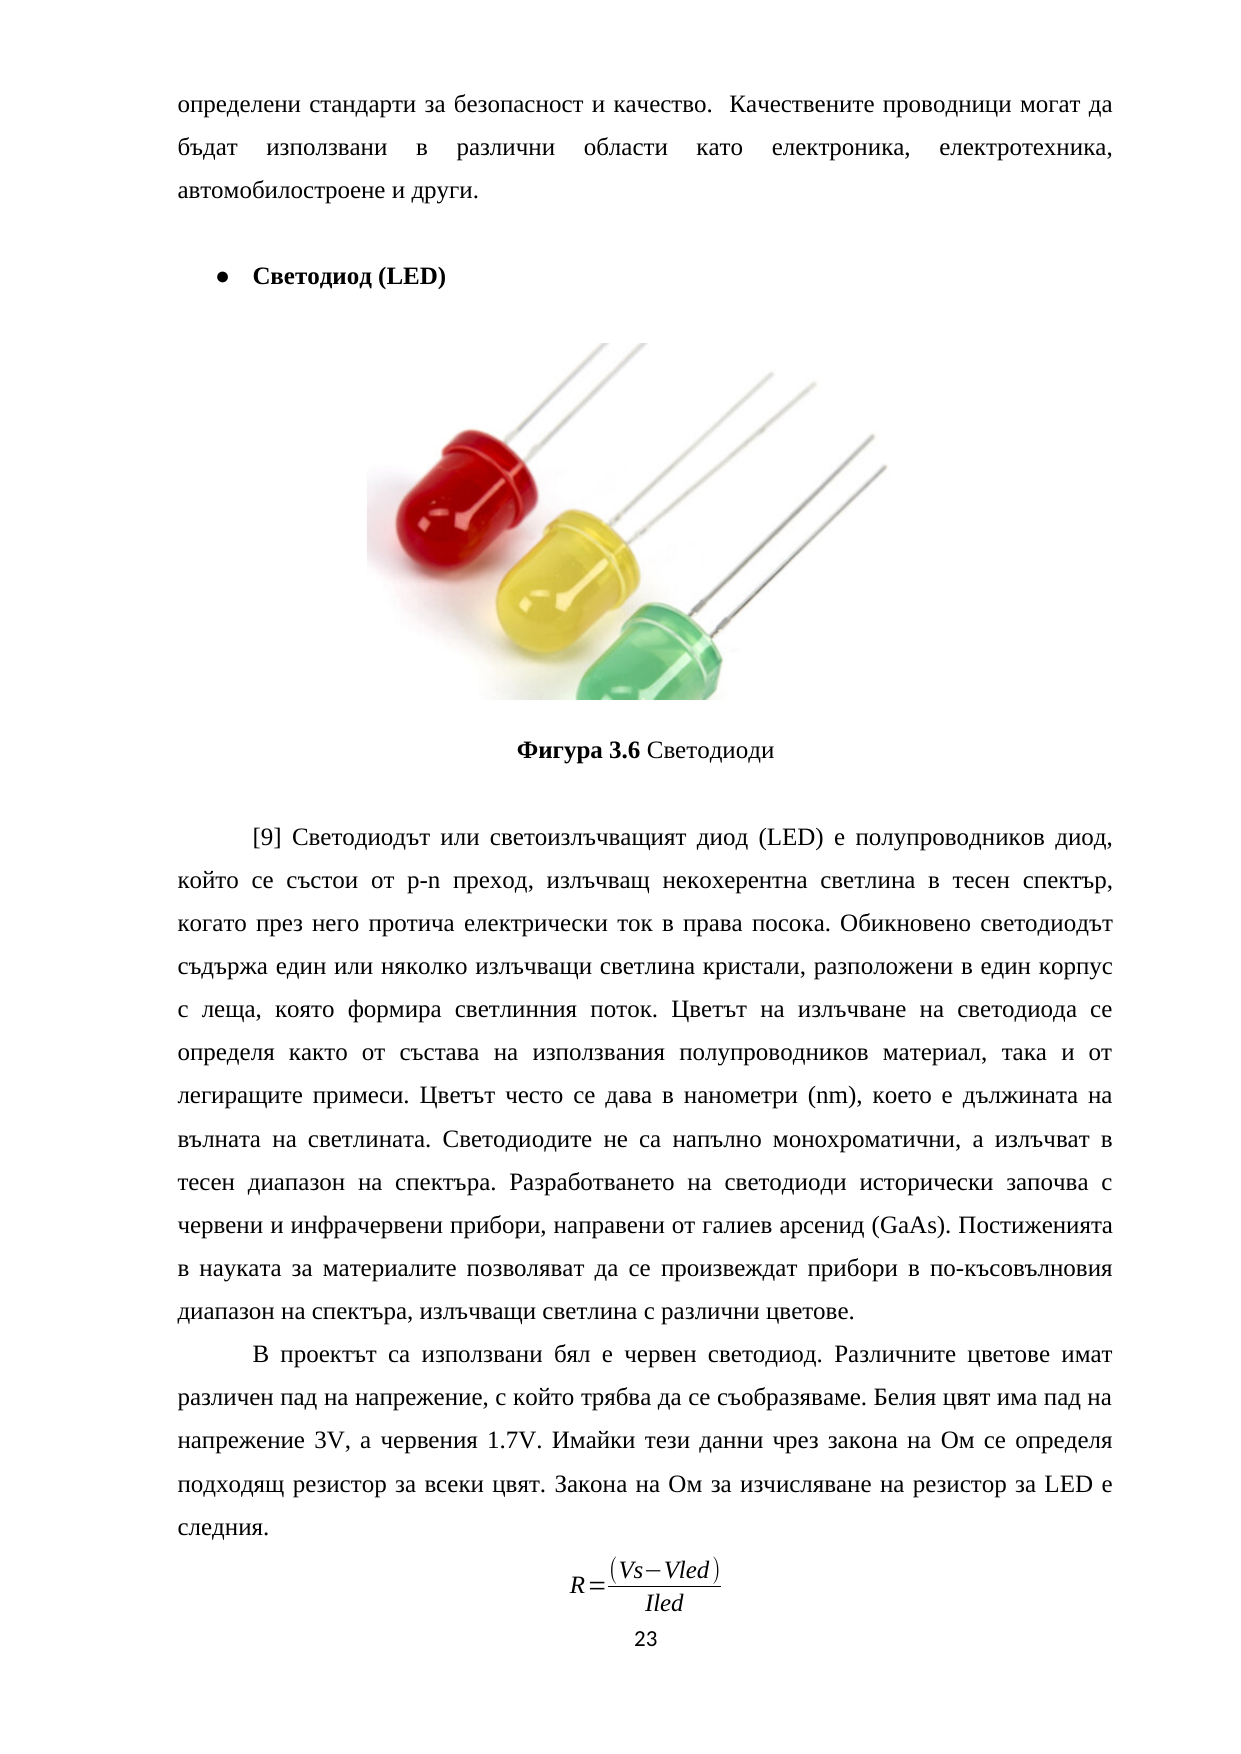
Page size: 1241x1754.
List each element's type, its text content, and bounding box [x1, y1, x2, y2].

picture [366, 343, 903, 700]
text [9] Светодиодът или светоизлъчващият диод (LED) е полупроводников диод, който се състои от p-n преход, излъчващ некохерентна светлина в тесен спектър, когато през него протича електрически ток в права посока. Обикновено светодиодът съдържа един или няколко излъчващи светлина кристали, разположени в един корпус с леща, която формира светлинния поток. Цветът на излъчване на светодиода се определя както от състава на използвания полупроводников материал, така и от легиращите примеси. Цветът често се дава в нанометри (nm), което е дължината на вълната на светлината. Светодиодите не са напълно монохроматични, а излъчват в тесен диапазон на спектъра. Разработването на светодиоди исторически започва с червени и инфрачервени прибори, направени от галиев арсенид (GaAs). Постиженията в науката за материалите позволяват да се произвеждат прибори в по-късовълновия диапазон на спектъра, излъчващи светлина с различни цветове. [177, 822, 1114, 1325]
list Светодиод (LED) [215, 261, 1114, 290]
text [177, 89, 1114, 204]
text Фигура 3.6 Светодиоди [177, 736, 1114, 764]
text В проектът са използвани бял е червен светодиод. Различните цветове имат различен пад на напрежение, с който трябва да се съобразяваме. Белия цвят има пад на напрежение 3V, а червения 1.7V. Имайки тези данни чрез закона на Ом се определя подходящ резистор за всеки цвят. Закона на Ом за изчисляване на резистор за LED е следния. [177, 1339, 1114, 1541]
